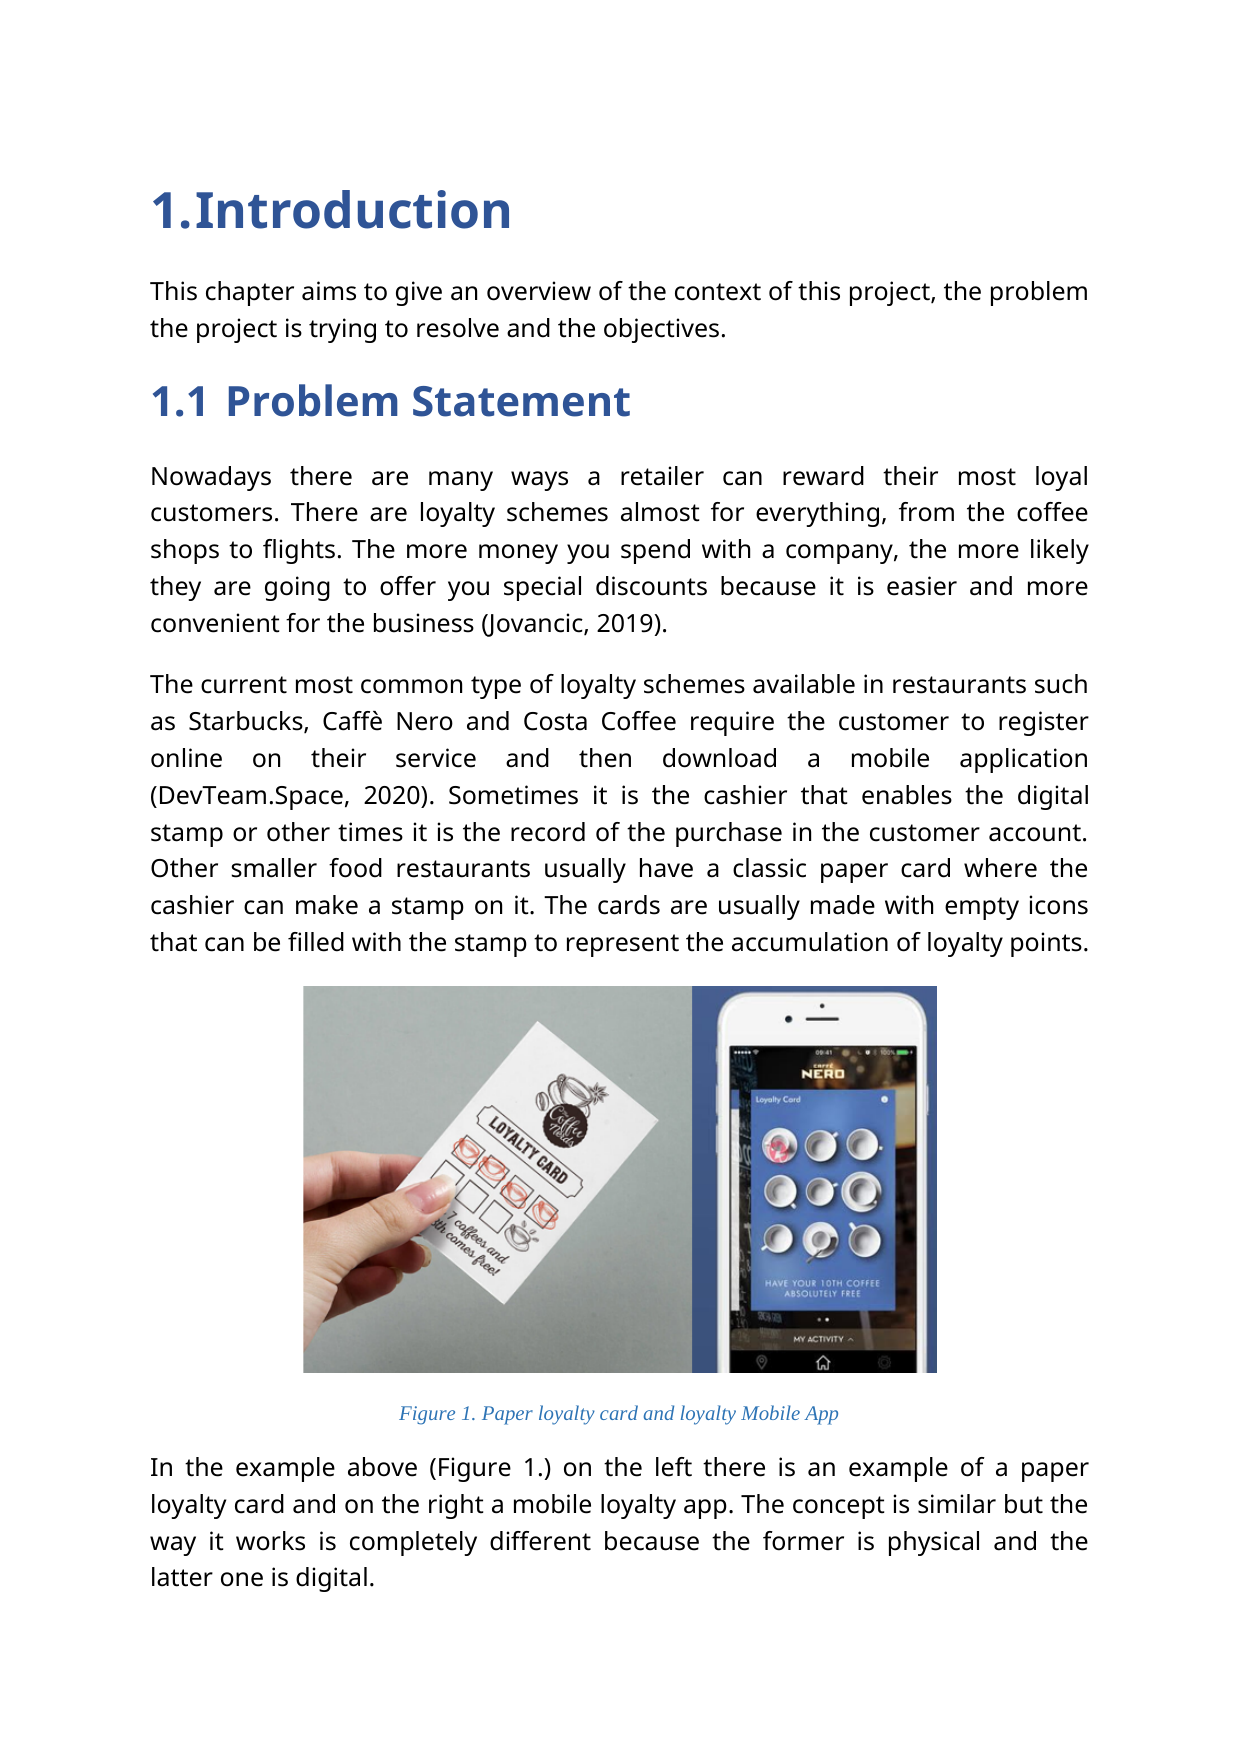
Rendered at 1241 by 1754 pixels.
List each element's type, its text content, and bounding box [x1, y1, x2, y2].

text The current most common type of loyalty schemes available in restaurants such as Starbucks, Caffè Nero and Costa Coffee require the customer to register online on their service and then download a mobile application . Sometimes it is the cashier that enables the digital stamp or other times it is the record of the purchase in the customer account. Other smaller food restaurants usually have a classic paper card where the cashier can make a stamp on it. The cards are usually made with empty icons that can be filled with the stamp to represent the accumulation of loyalty points. [150, 667, 1090, 959]
text This chapter aims to give an overview of the context of this project, the problem the project is trying to resolve and the objectives. [150, 273, 1090, 344]
text Nowadays there are many ways a retailer can reward their most loyal customers. There are loyalty schemes almost for everything, from the coffee shops to flights. The more money you spend with a company, the more likely they are going to offer you special discounts because it is easier and more convenient for the business . [150, 458, 1090, 639]
picture [303, 986, 937, 1373]
text In the example above (Figure 1.) on the left there is an example of a paper loyalty card and on the right a mobile loyalty app. The concept is similar but the way it works is completely different because the former is physical and the latter one is digital. [150, 1450, 1090, 1594]
subtitle Problem Statement [150, 372, 1090, 429]
text Figure 1. Paper loyalty card and loyalty Mobile App [150, 1401, 1090, 1425]
subtitle Introduction [150, 175, 1090, 243]
